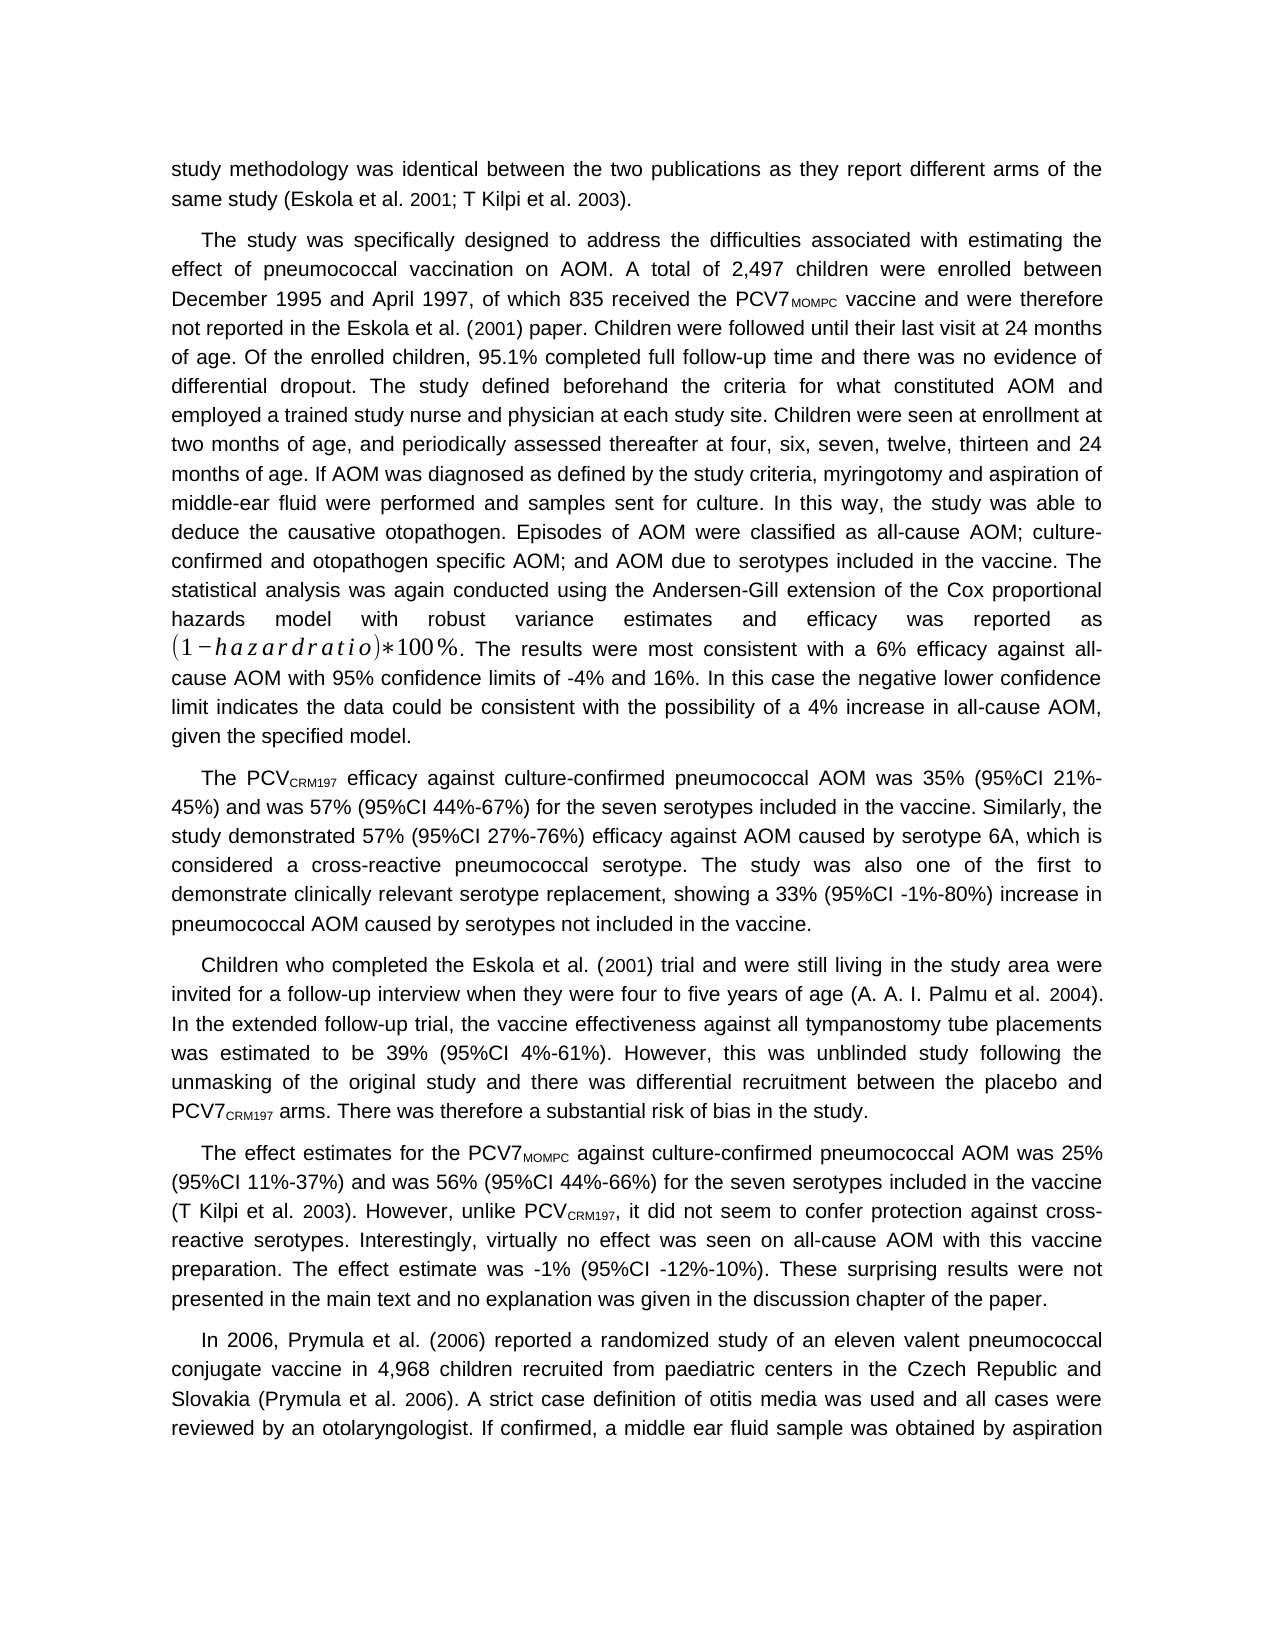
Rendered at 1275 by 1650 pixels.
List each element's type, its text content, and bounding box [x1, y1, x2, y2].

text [171, 153, 1104, 212]
text The effect estimates for the PCV7MOMPC against culture-confirmed pneumococcal AOM was 25% (95%CI 11%-37%) and was 56% (95%CI 44%-66%) for the seven serotypes included in the vaccine (T Kilpi et al. 2003). However, unlike PCVCRM197, it did not seem to confer protection against cross-reactive serotypes. Interestingly, virtually no effect was seen on all-cause AOM with this vaccine preparation. The effect estimate was -1% (95%CI -12%-10%). These surprising results were not presented in the main text and no explanation was given in the discussion chapter of the paper. [171, 1137, 1104, 1312]
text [171, 1324, 1104, 1441]
text The PCVCRM197 efficacy against culture-confirmed pneumococcal AOM was 35% (95%CI 21%-45%) and was 57% (95%CI 44%-67%) for the seven serotypes included in the vaccine. Similarly, the study demonstrated 57% (95%CI 27%-76%) efficacy against AOM caused by serotype 6A, which is considered a cross-reactive pneumococcal serotype. The study was also one of the first to demonstrate clinically relevant serotype replacement, showing a 33% (95%CI -1%-80%) increase in pneumococcal AOM caused by serotypes not included in the vaccine. [171, 762, 1104, 937]
text The study was specifically designed to address the difficulties associated with estimating the effect of pneumococcal vaccination on AOM. A total of 2,497 children were enrolled between December 1995 and April 1997, of which 835 received the PCV7MOMPC vaccine and were therefore not reported in the Eskola et al. (2001) paper. Children were followed until their last visit at 24 months of age. Of the enrolled children, 95.1% completed full follow-up time and there was no evidence of differential dropout. The study defined beforehand the criteria for what constituted AOM and employed a trained study nurse and physician at each study site. Children were seen at enrollment at two months of age, and periodically assessed thereafter at four, six, seven, twelve, thirteen and 24 months of age. If AOM was diagnosed as defined by the study criteria, myringotomy and aspiration of middle-ear fluid were performed and samples sent for culture. In this way, the study was able to deduce the causative otopathogen. Episodes of AOM were classified as all-cause AOM; culture-confirmed and otopathogen specific AOM; and AOM due to serotypes included in the vaccine. The statistical analysis was again conducted using the Andersen-Gill extension of the Cox proportional hazards model with robust variance estimates and efficacy was reported as . The results were most consistent with a 6% efficacy against all-cause AOM with 95% confidence limits of -4% and 16%. In this case the negative lower confidence limit indicates the data could be consistent with the possibility of a 4% increase in all-cause AOM, given the specified model. [171, 224, 1104, 749]
text Children who completed the Eskola et al. (2001) trial and were still living in the study area were invited for a follow-up interview when they were four to five years of age (A. A. I. Palmu et al. 2004). In the extended follow-up trial, the vaccine effectiveness against all tympanostomy tube placements was estimated to be 39% (95%CI 4%-61%). However, this was unblinded study following the unmasking of the original study and there was differential recruitment between the placebo and PCV7CRM197 arms. There was therefore a substantial risk of bias in the study. [171, 949, 1104, 1124]
